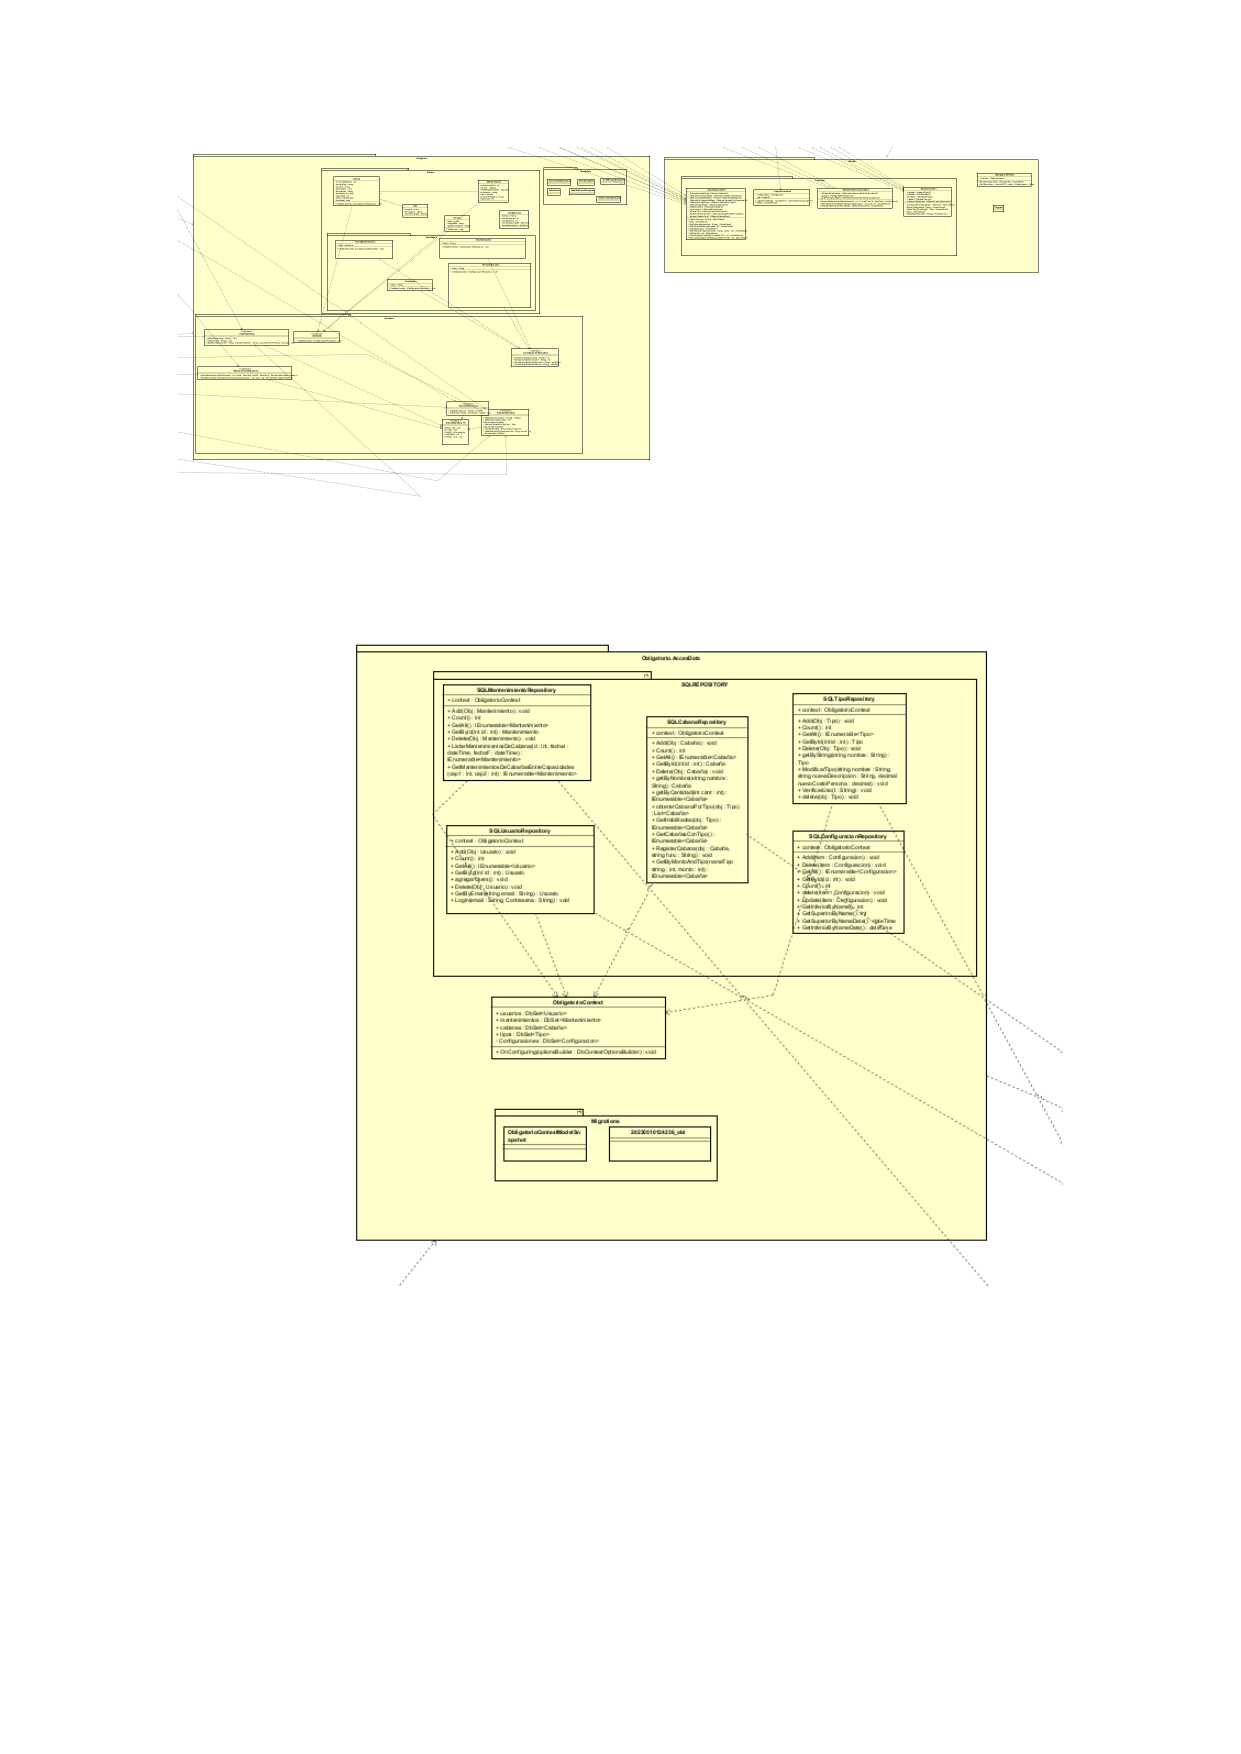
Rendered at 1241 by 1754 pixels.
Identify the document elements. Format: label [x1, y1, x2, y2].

picture [177, 515, 1063, 1287]
picture [177, 147, 1063, 497]
